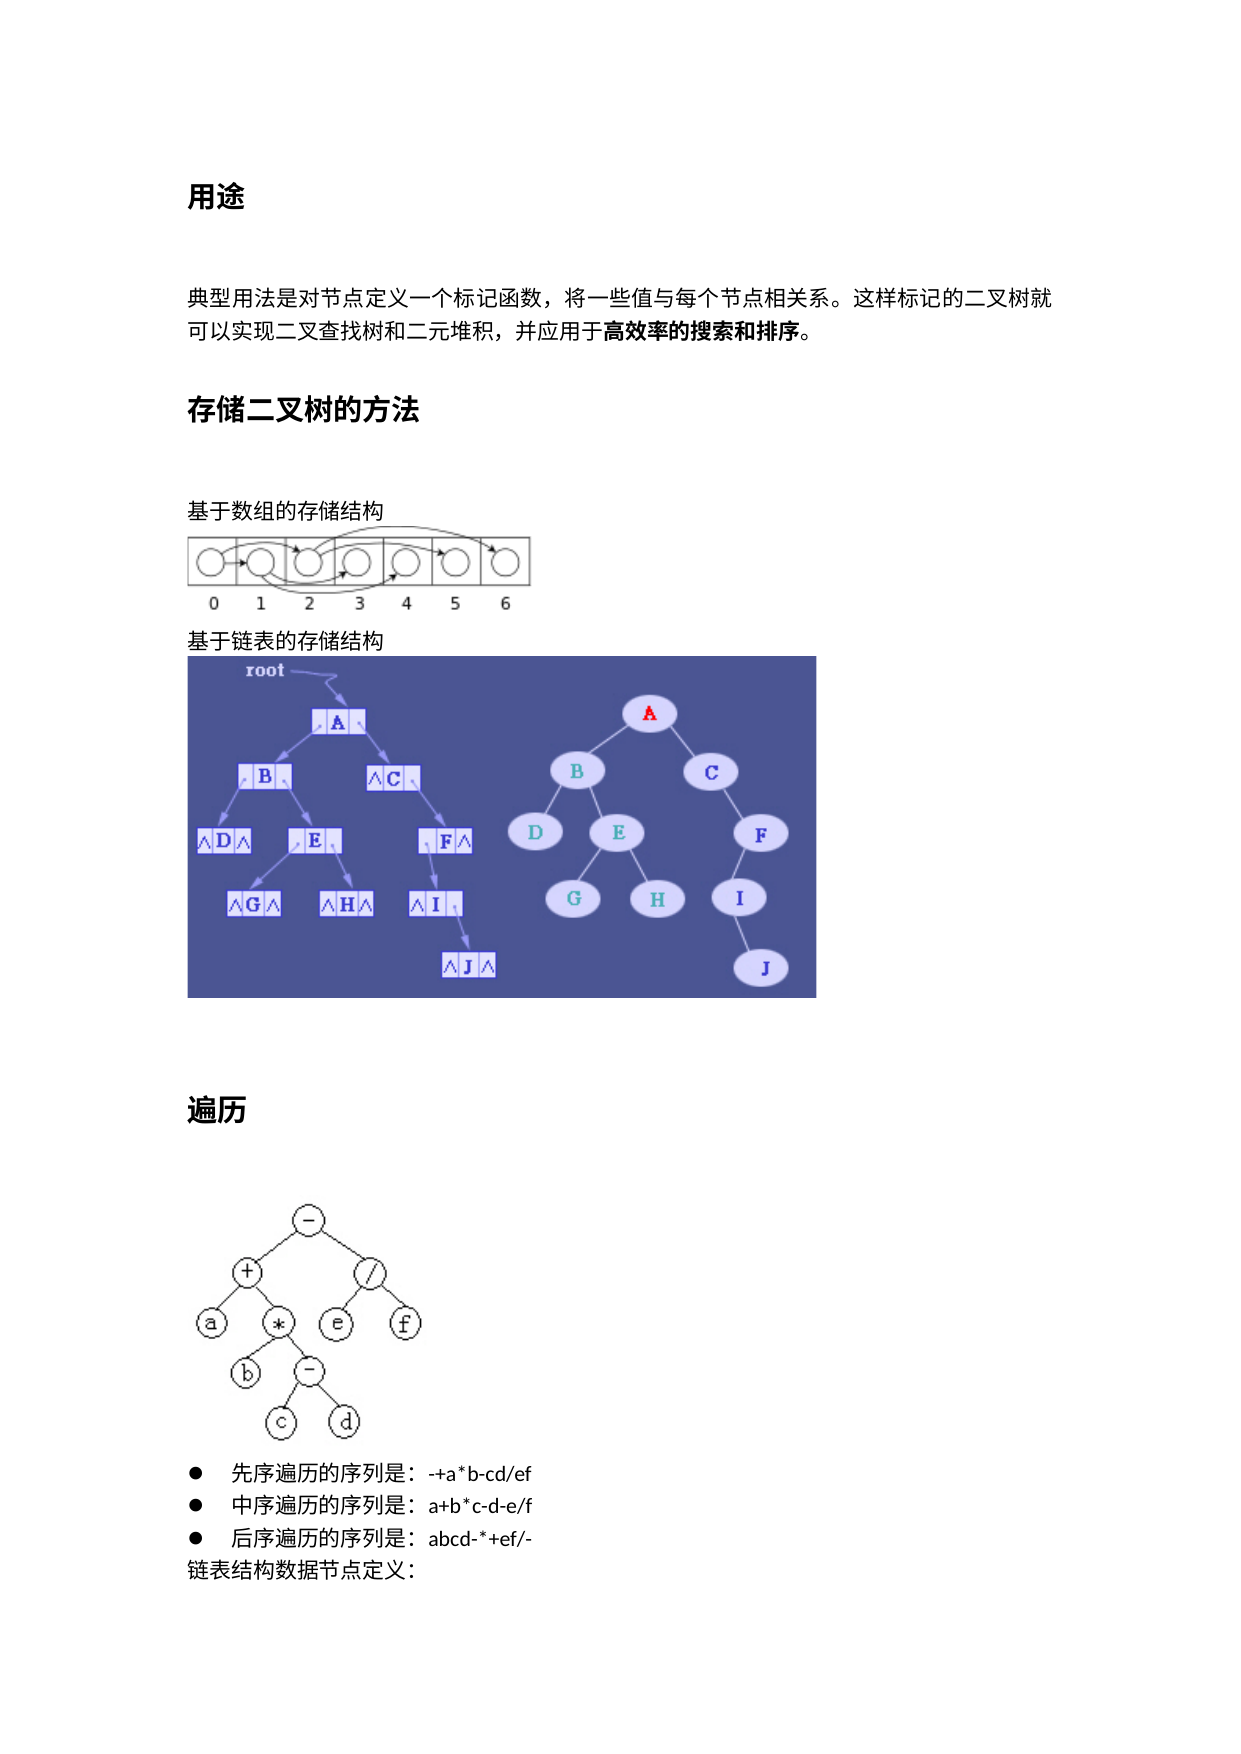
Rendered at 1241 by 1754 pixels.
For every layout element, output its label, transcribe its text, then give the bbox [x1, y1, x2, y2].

text 基于链表的存储结构 [187, 624, 1053, 656]
subtitle 存储二叉树的方法 [187, 375, 1053, 440]
picture [187, 526, 532, 613]
text 典型用法是对节点定义一个标记函数，将一些值与每个节点相关系。这样标记的二叉树就可以实现二叉查找树和二元堆积，并应用于高效率的搜索和排序。 [187, 281, 1053, 346]
picture [187, 656, 817, 998]
subtitle 遍历 [187, 1076, 1053, 1141]
subtitle 用途 [187, 162, 1053, 227]
list 后序遍历的序列是：abcd-*+ef/- [187, 1520, 1053, 1553]
text 链表结构数据节点定义： [187, 1553, 1053, 1585]
list 中序遍历的序列是：a+b*c-d-e/f [187, 1488, 1053, 1520]
picture [187, 1195, 431, 1447]
list 先序遍历的序列是：-+a*b-cd/ef [187, 1455, 1053, 1488]
text 基于数组的存储结构 [187, 494, 1053, 526]
